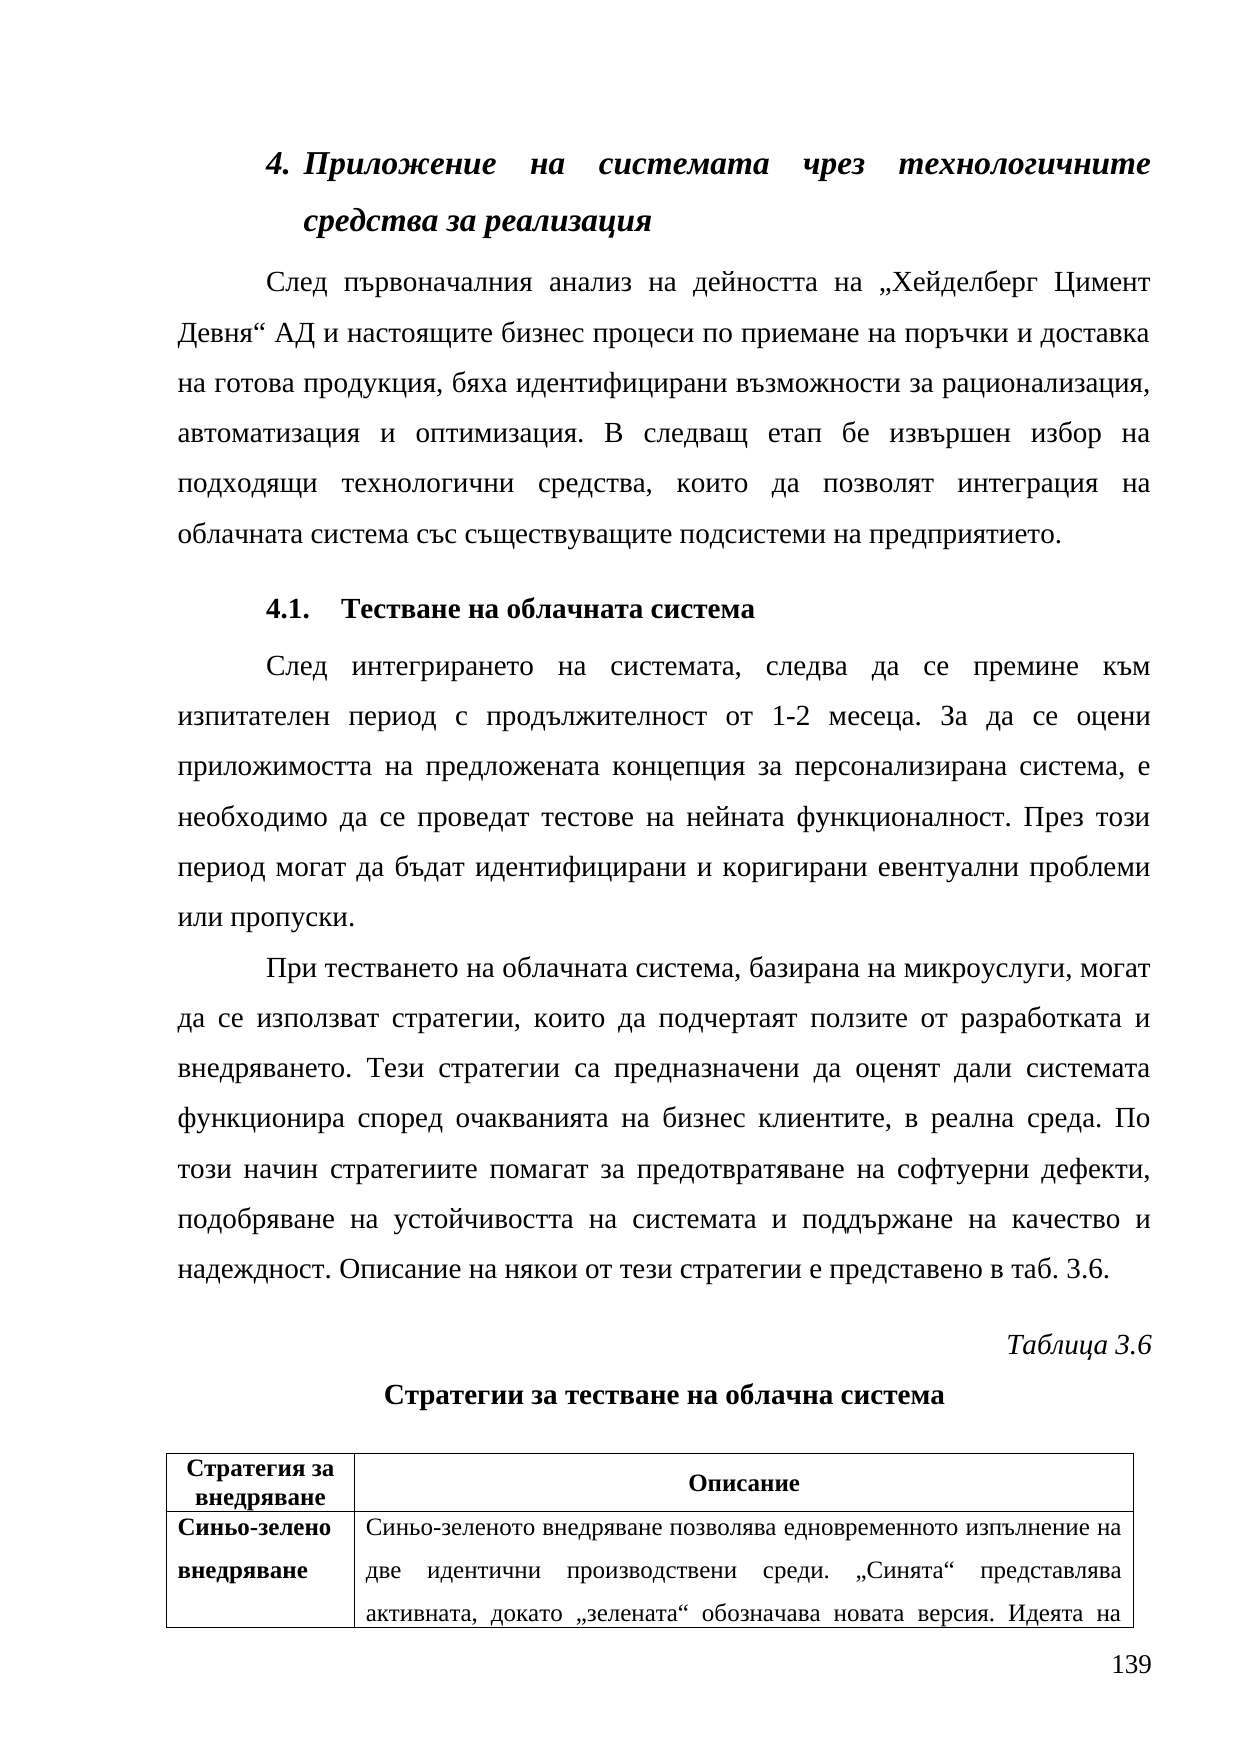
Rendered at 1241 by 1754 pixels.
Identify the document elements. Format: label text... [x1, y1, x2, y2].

subtitle Тестване на облачната система [266, 591, 1152, 625]
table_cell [355, 1512, 1133, 1627]
subtitle Приложение на системата чрез технологичните средства за реализация [266, 143, 1152, 239]
table_header Описание [355, 1454, 1133, 1511]
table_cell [167, 1512, 354, 1627]
text След интегрирането на системата, следва да се премине към изпитателен период с продължителност от 1-2 месеца. За да се оцени приложимостта на предложената концепция за персонализирана система, е необходимо да се проведат тестове на нейната функционалност. През този период могат да бъдат идентифицирани и коригирани евентуални проблеми или пропуски. [177, 648, 1152, 933]
text При тестването на облачната система, базирана на микроуслуги, могат да се използват стратегии, които да подчертаят ползите от разработката и внедряването. Тези стратегии са предназначени да оценят дали системата функционира според очакванията на бизнес клиентите, в реална среда. По този начин стратегиите помагат за предотвратяване на софтуерни дефекти, подобряване на устойчивостта на системата и поддържане на качество и надеждност. Описание на някои от тези стратегии е представено в таб. 3.6. [177, 950, 1152, 1285]
title Таблица 3.6 [177, 1327, 1152, 1360]
title Стратегии за тестване на облачна система [177, 1377, 1152, 1411]
text След първоначалния анализ на дейността на „Хейделберг Цимент Девня“ АД и настоящите бизнес процеси по приемане на поръчки и доставка на готова продукция, бяха идентифицирани възможности за рационализация, автоматизация и оптимизация. В следващ етап бе извършен избор на подходящи технологични средства, които да позволят интеграция на облачната система със съществуващите подсистеми на предприятието. [177, 264, 1152, 549]
table_header Стратегия за внедряване [167, 1454, 354, 1511]
